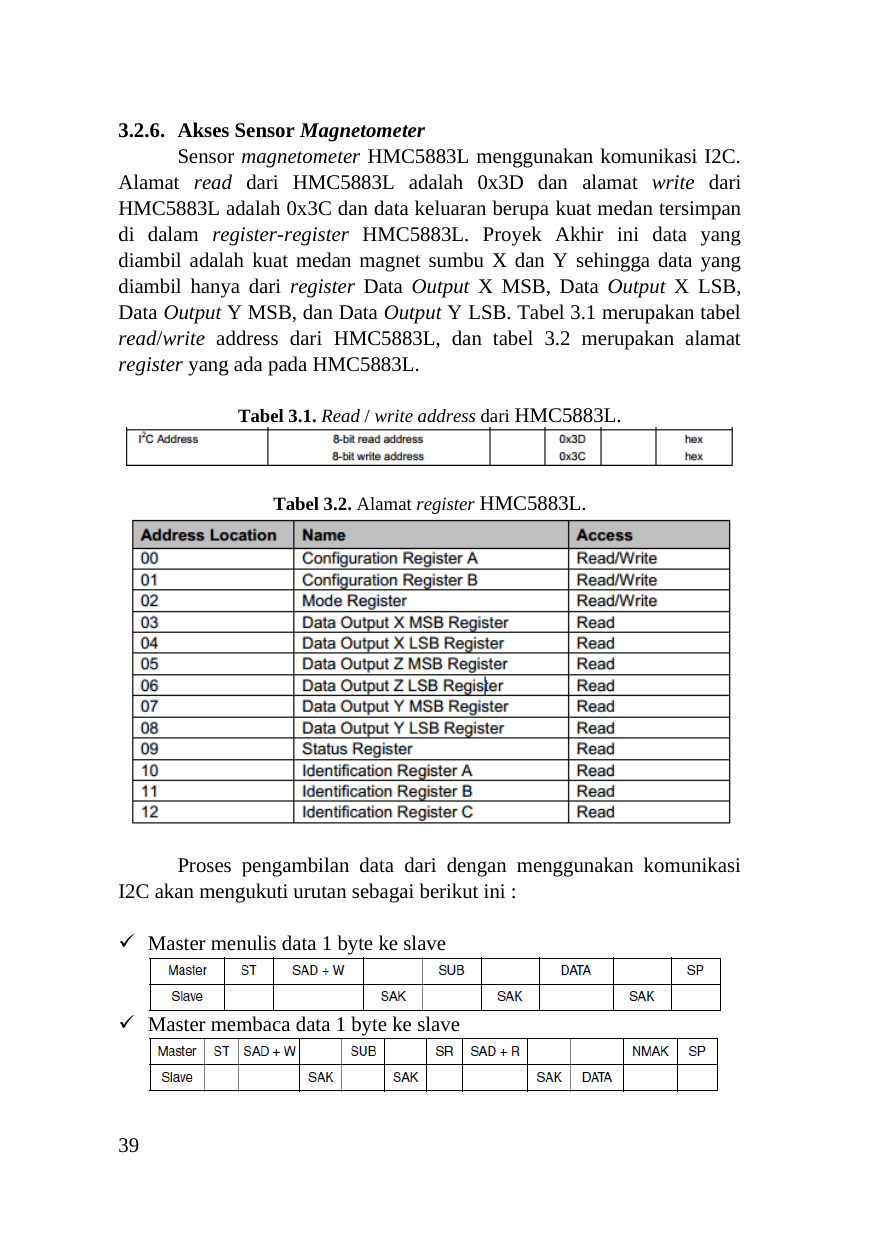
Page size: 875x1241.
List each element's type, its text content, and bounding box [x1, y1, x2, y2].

picture [125, 514, 734, 826]
text Sensor magnetometer HMC5883L menggunakan komunikasi I2C. Alamat read dari HMC5883L adalah 0x3D dan alamat write dari HMC5883L adalah 0x3C dan data keluaran berupa kuat medan tersimpan di dalam register-register HMC5883L. Proyek Akhir ini data yang diambil adalah kuat medan magnet sumbu X dan Y sehingga data yang diambil hanya dari register Data Output X MSB, Data Output X LSB, Data Output Y MSB, dan Data Output Y LSB. Tabel 3.1 merupakan tabel read/write address dari HMC5883L, dan tabel 3.2 merupakan alamat register yang ada pada HMC5883L. [118, 144, 741, 376]
text Proses pengambilan data dari dengan menggunakan komunikasi I2C akan mengukuti urutan sebagai berikut ini : [118, 853, 741, 903]
picture [147, 955, 722, 1012]
text Tabel 3.2. Alamat register HMC5883L. [118, 491, 741, 515]
list Master membaca data 1 byte ke slave [118, 1012, 741, 1036]
text Tabel 3.1. Read / write address dari HMC5883L. [118, 403, 741, 427]
subtitle Akses Sensor Magnetometer [118, 118, 741, 142]
picture [125, 427, 734, 466]
picture [147, 1036, 718, 1093]
list Master menulis data 1 byte ke slave [118, 931, 741, 955]
